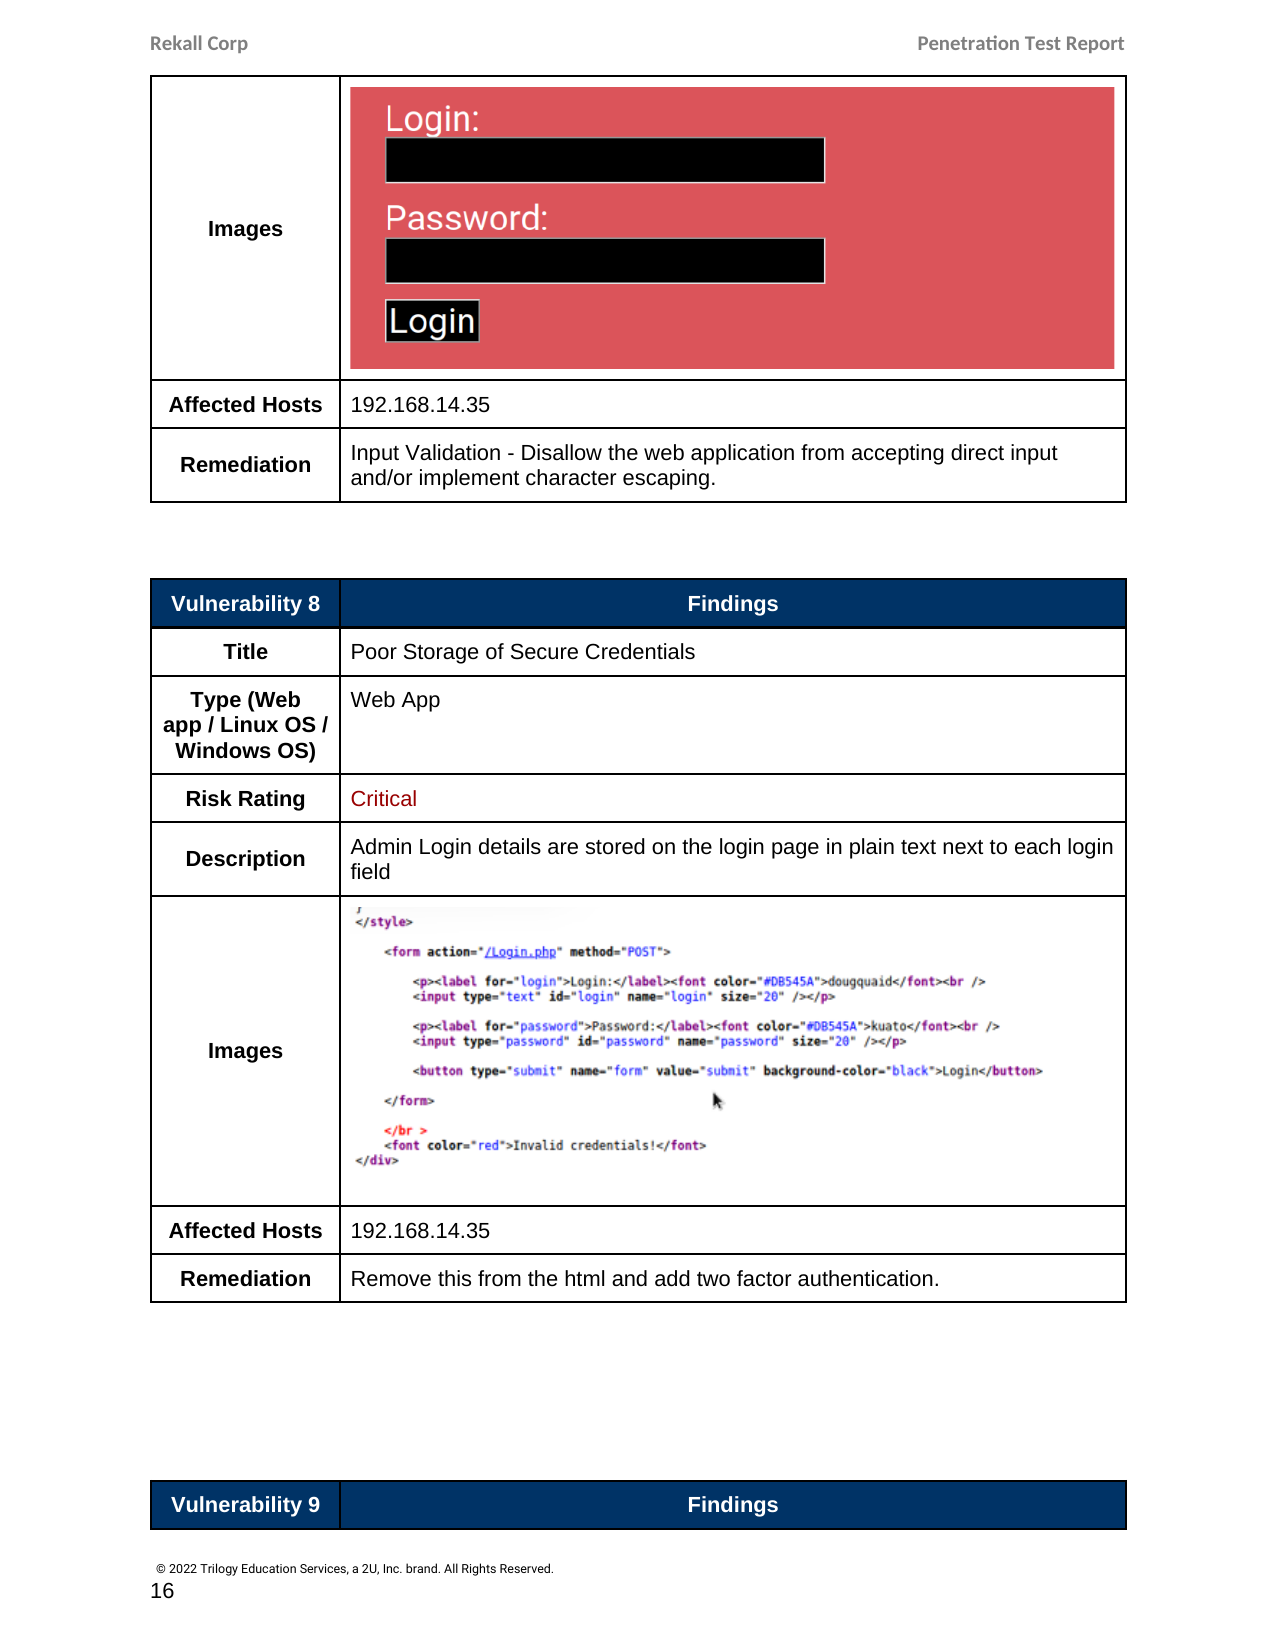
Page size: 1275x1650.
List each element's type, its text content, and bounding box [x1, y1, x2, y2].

table_cell [341, 77, 1125, 379]
table_cell Affected Hosts [152, 1207, 339, 1253]
table_cell Type (Web app / Linux OS / Windows OS) [152, 677, 339, 773]
table_cell Risk Rating [152, 775, 339, 821]
table_cell Web App [341, 677, 1125, 773]
table_header Vulnerability 9 [152, 1482, 339, 1528]
table_cell Affected Hosts [152, 381, 339, 427]
table_cell 192.168.14.35 [341, 1207, 1125, 1253]
table_cell Images [152, 77, 339, 379]
table_header Findings [341, 580, 1125, 626]
table_cell Poor Storage of Secure Credentials [341, 629, 1125, 674]
table_cell Images [152, 897, 339, 1205]
table_cell Remediation [152, 429, 339, 501]
table_cell 192.168.14.35 [341, 381, 1125, 427]
table_cell Input Validation - Disallow the web application from accepting direct input and/or implement character escaping. [341, 429, 1125, 501]
table_cell Remediation [152, 1255, 339, 1301]
picture [350, 87, 1115, 369]
picture [350, 907, 1115, 1195]
table_cell Critical [341, 775, 1125, 821]
table_cell Admin Login details are stored on the login page in plain text next to each login field [341, 823, 1125, 894]
table_header Vulnerability 8 [152, 580, 339, 626]
table_cell [341, 897, 1125, 1205]
table_cell Remove this from the html and add two factor authentication. [341, 1255, 1125, 1301]
table_header Findings [341, 1482, 1125, 1528]
table_cell Title [152, 629, 339, 674]
table_cell Description [152, 823, 339, 894]
